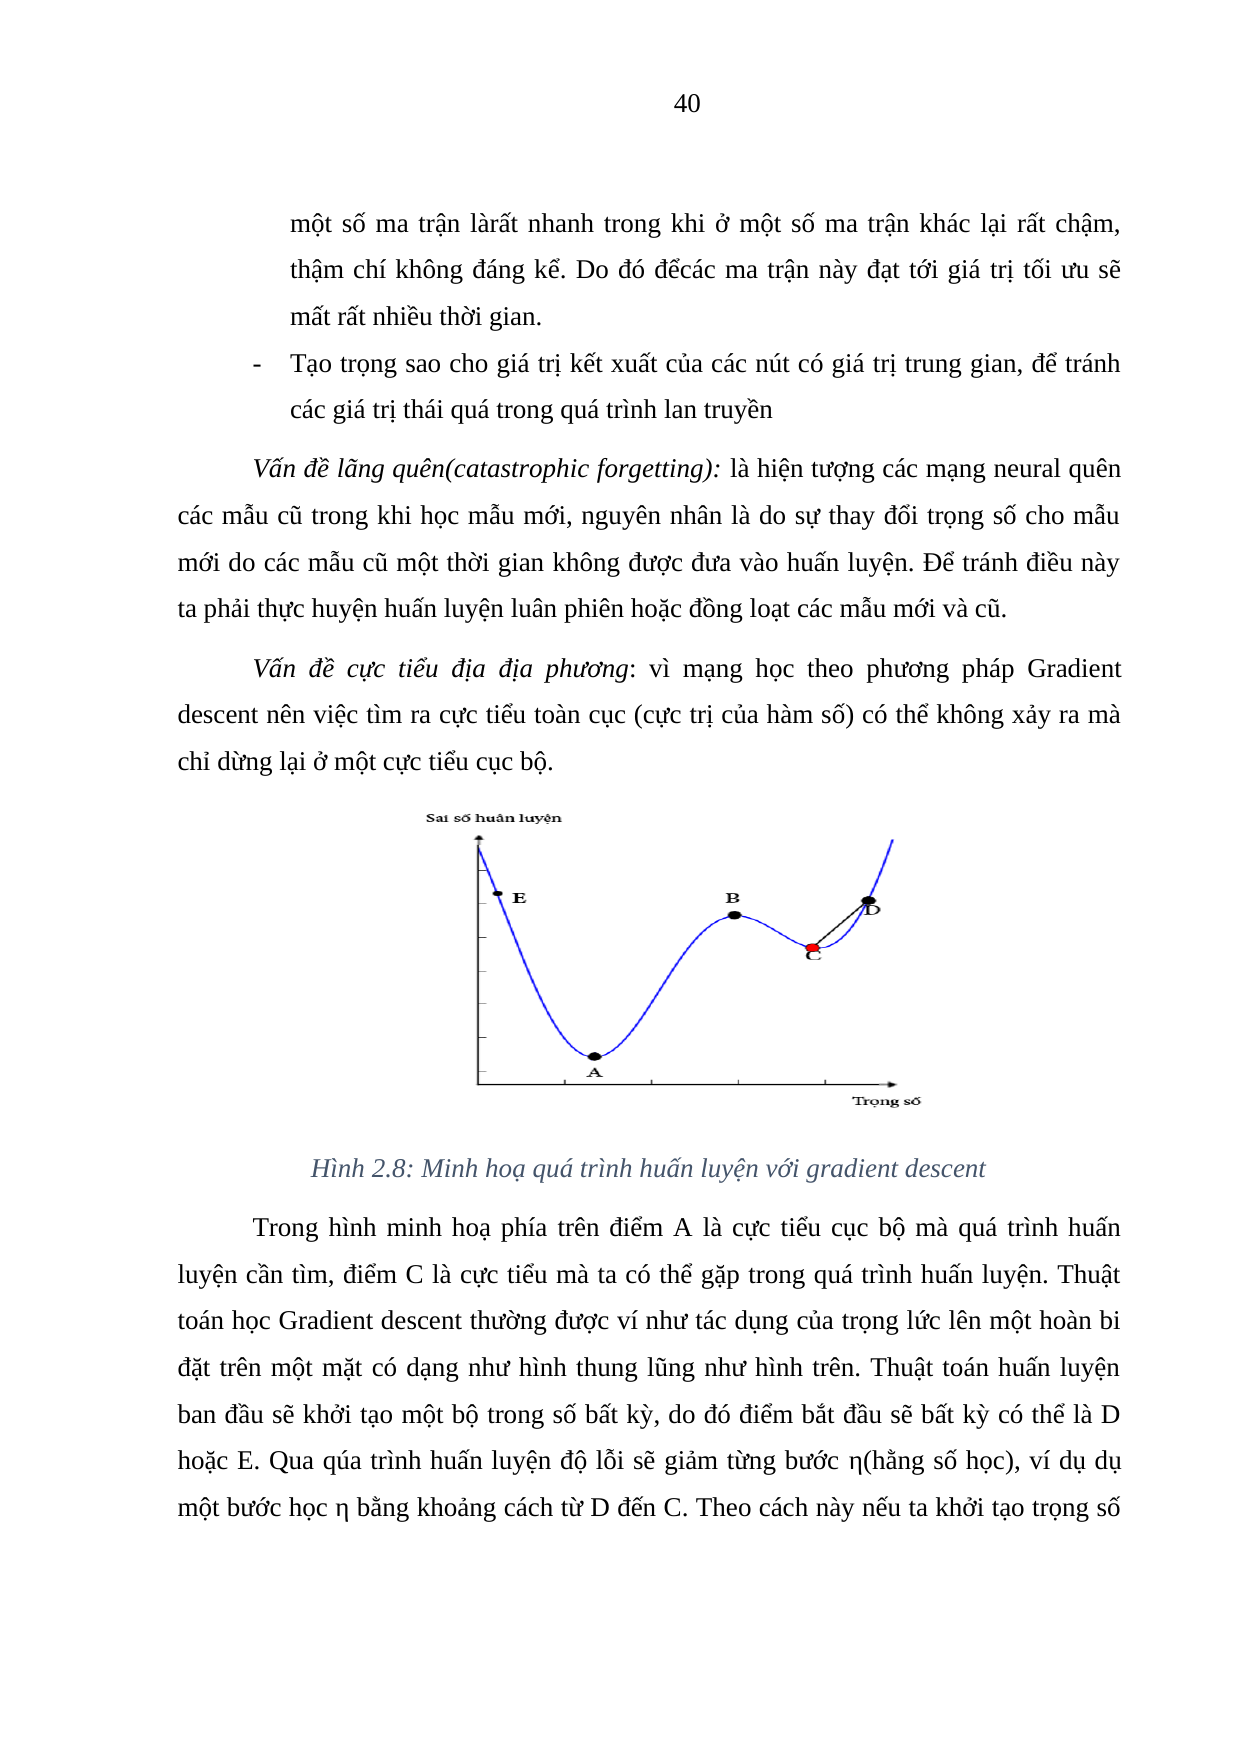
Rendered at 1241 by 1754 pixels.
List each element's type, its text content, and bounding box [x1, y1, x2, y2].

text Vấn đề lãng quên(catastrophic forgetting): là hiện tượng các mạng neural quên các mẫu cũ trong khi học mẫu mới, nguyên nhân là do sự thay đổi trọng số cho mẫu mới do các mẫu cũ một thời gian không được đưa vào huấn luyện. Để tránh điều này ta phải thực huyện huấn luyện luân phiên hoặc đồng loạt các mẫu mới và cũ. [177, 453, 1122, 624]
text Hình .: Minh hoạ quá trình huấn luyện với gradient descent [177, 1152, 1122, 1183]
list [252, 207, 1122, 331]
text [177, 1211, 1122, 1522]
list Tạo trọng sao cho giá trị kết xuất của các nút có giá trị trung gian, để tránh các giá trị thái quá trong quá trình lan truyền [252, 347, 1122, 424]
text Vấn đề cực tiểu địa địa phương: vì mạng học theo phương pháp Gradient descent nên việc tìm ra cực tiểu toàn cục (cực trị của hàm số) có thể không xảy ra mà chỉ dừng lại ở một cực tiểu cục bộ. [177, 652, 1122, 776]
picture [407, 804, 967, 1124]
